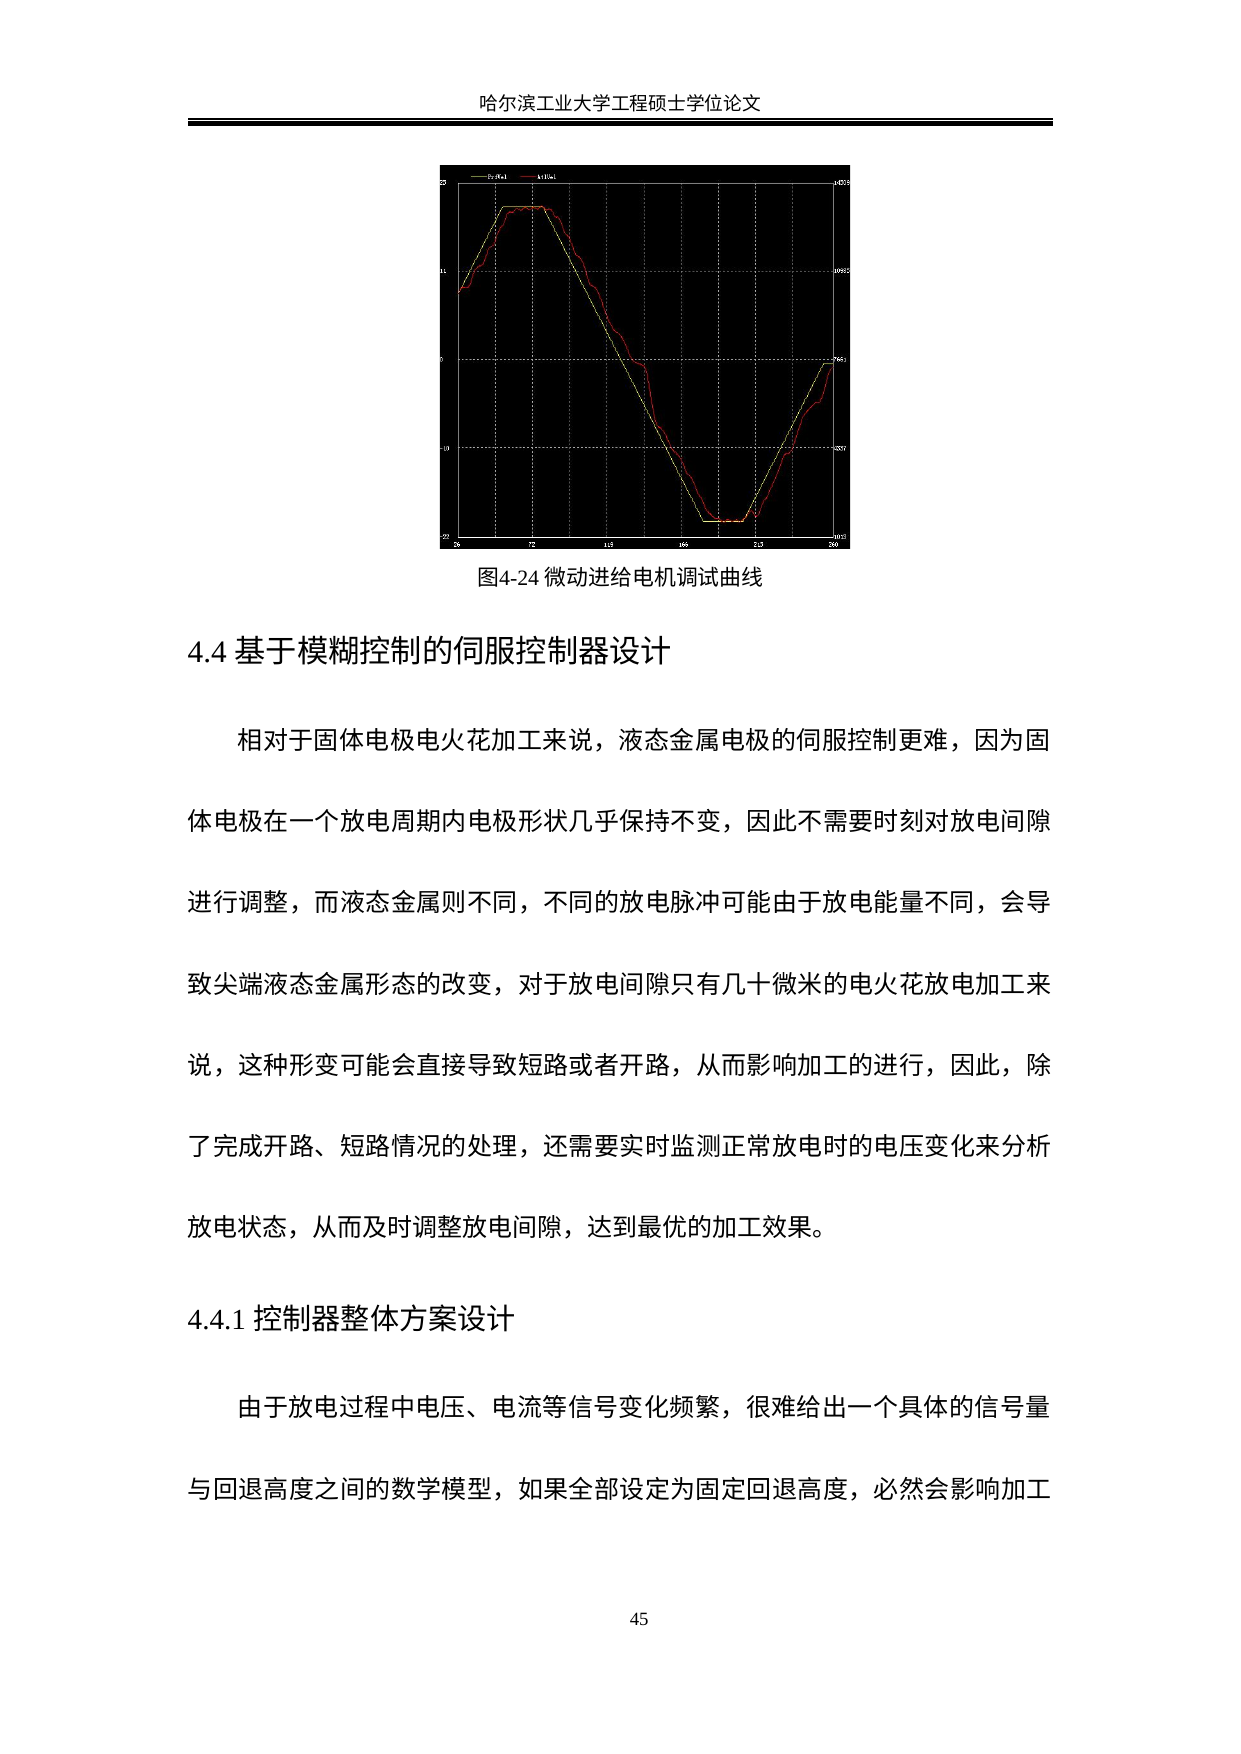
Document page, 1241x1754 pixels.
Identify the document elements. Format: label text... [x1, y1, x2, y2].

picture [439, 165, 851, 549]
subtitle 基于模糊控制的伺服控制器设计 [187, 616, 1053, 681]
text 相对于固体电极电火花加工来说，液态金属电极的伺服控制更难，因为固体电极在一个放电周期内电极形状几乎保持不变，因此不需要时刻对放电间隙进行调整，而液态金属则不同，不同的放电脉冲可能由于放电能量不同，会导致尖端液态金属形态的改变，对于放电间隙只有几十微米的电火花放电加工来说，这种形变可能会直接导致短路或者开路，从而影响加工的进行，因此，除了完成开路、短路情况的处理，还需要实时监测正常放电时的电压变化来分析放电状态，从而及时调整放电间隙，达到最优的加工效果。 [187, 706, 1053, 1258]
subtitle 控制器整体方案设计 [187, 1284, 1053, 1349]
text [187, 1373, 1053, 1520]
